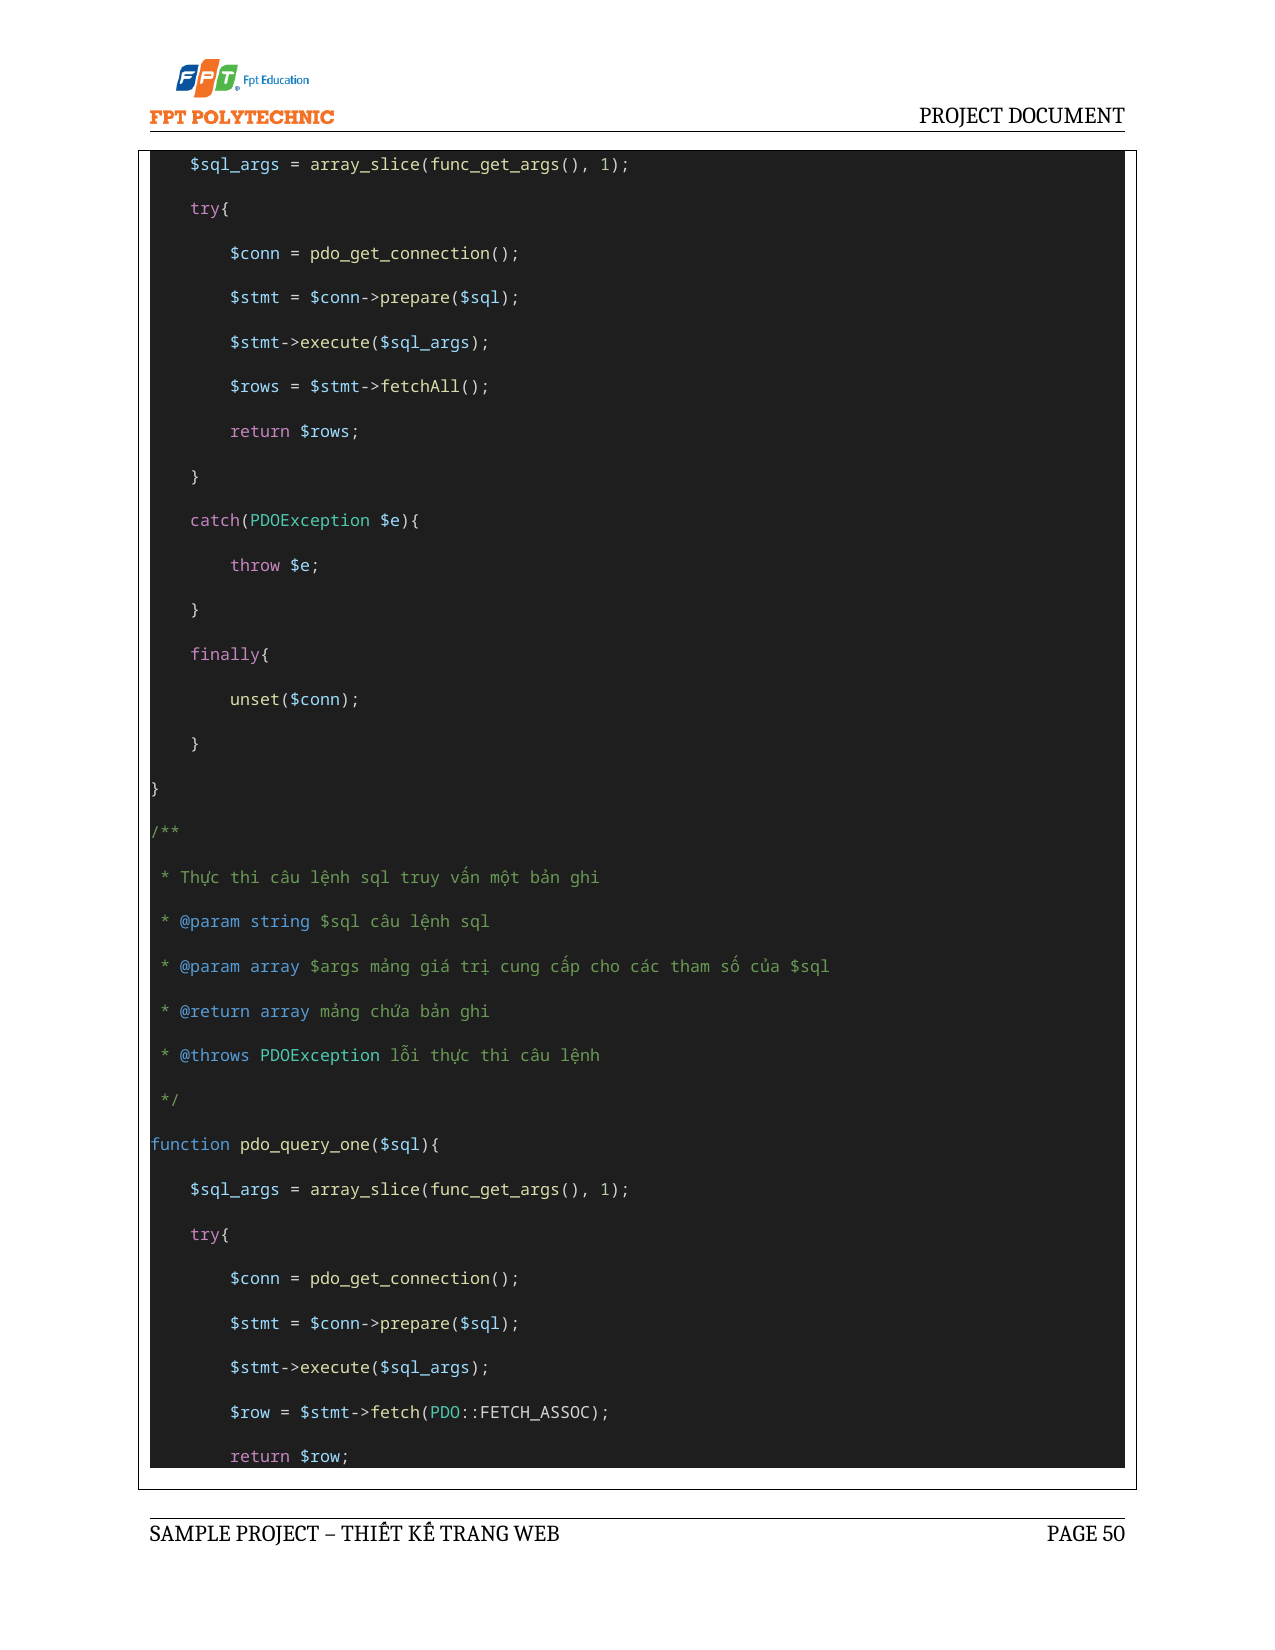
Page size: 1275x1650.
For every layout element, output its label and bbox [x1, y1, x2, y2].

table_header [139, 151, 1136, 1488]
picture [150, 59, 336, 124]
